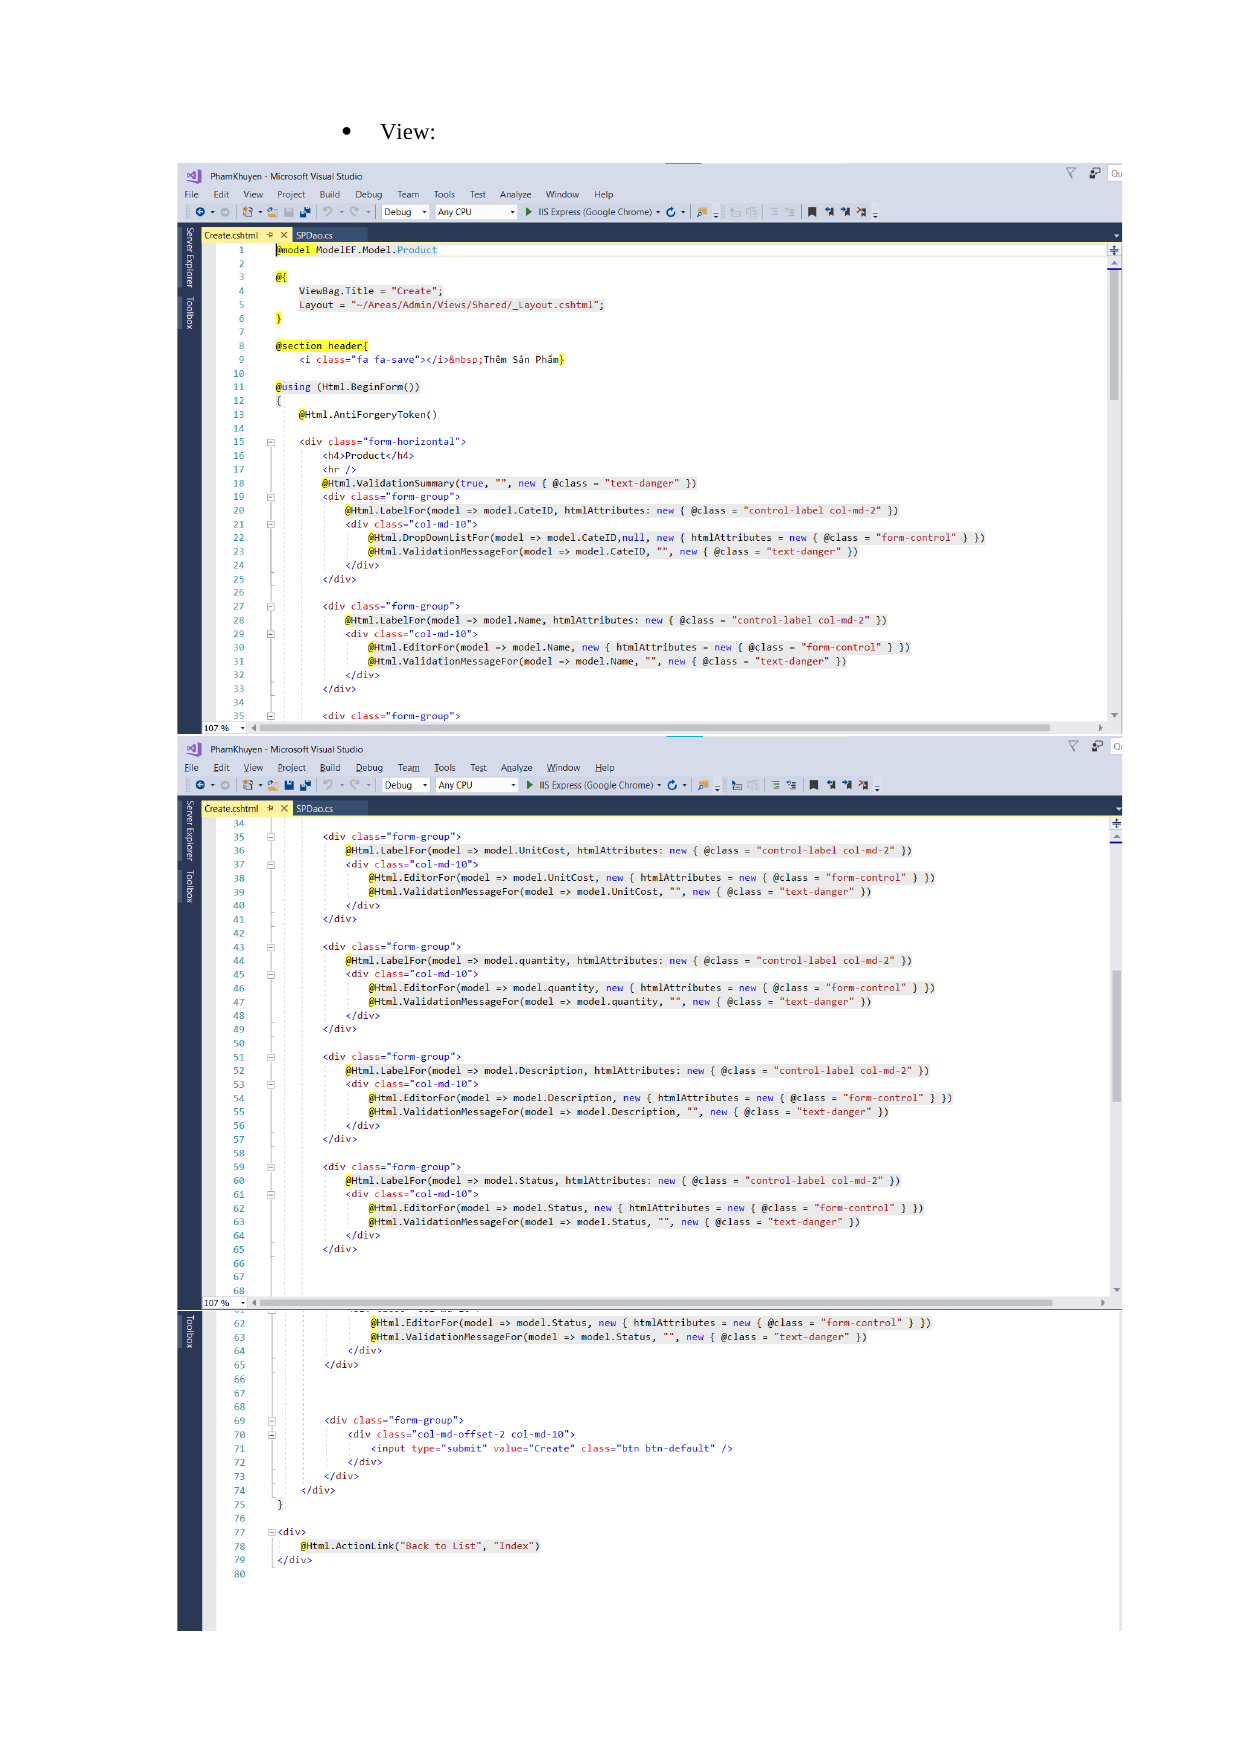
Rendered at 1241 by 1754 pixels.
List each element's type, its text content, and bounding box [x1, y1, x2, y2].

picture [177, 163, 1123, 734]
picture [177, 1311, 1123, 1631]
text View: [343, 118, 1122, 144]
picture [177, 736, 1123, 1310]
